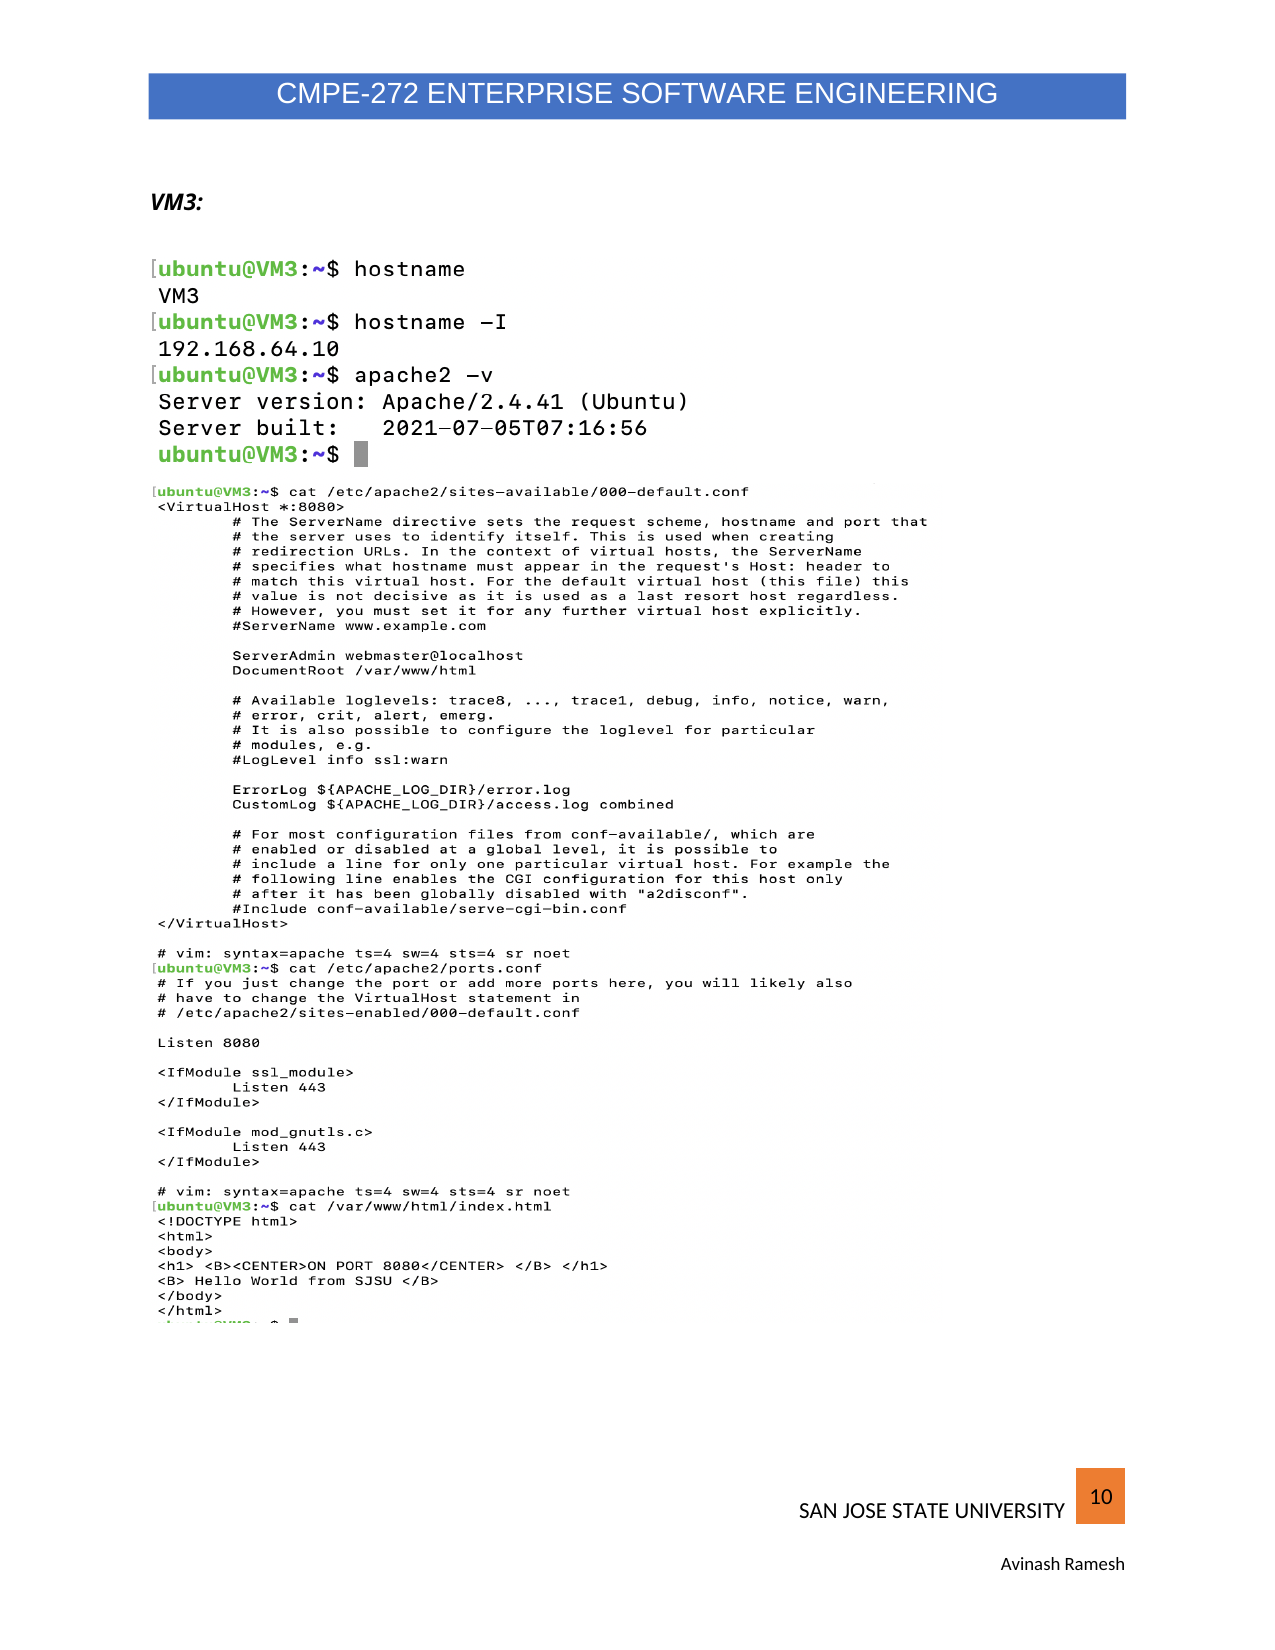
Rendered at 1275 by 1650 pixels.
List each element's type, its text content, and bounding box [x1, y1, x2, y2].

picture [150, 483, 943, 1323]
text VM3: [150, 186, 1125, 217]
picture [150, 257, 737, 480]
